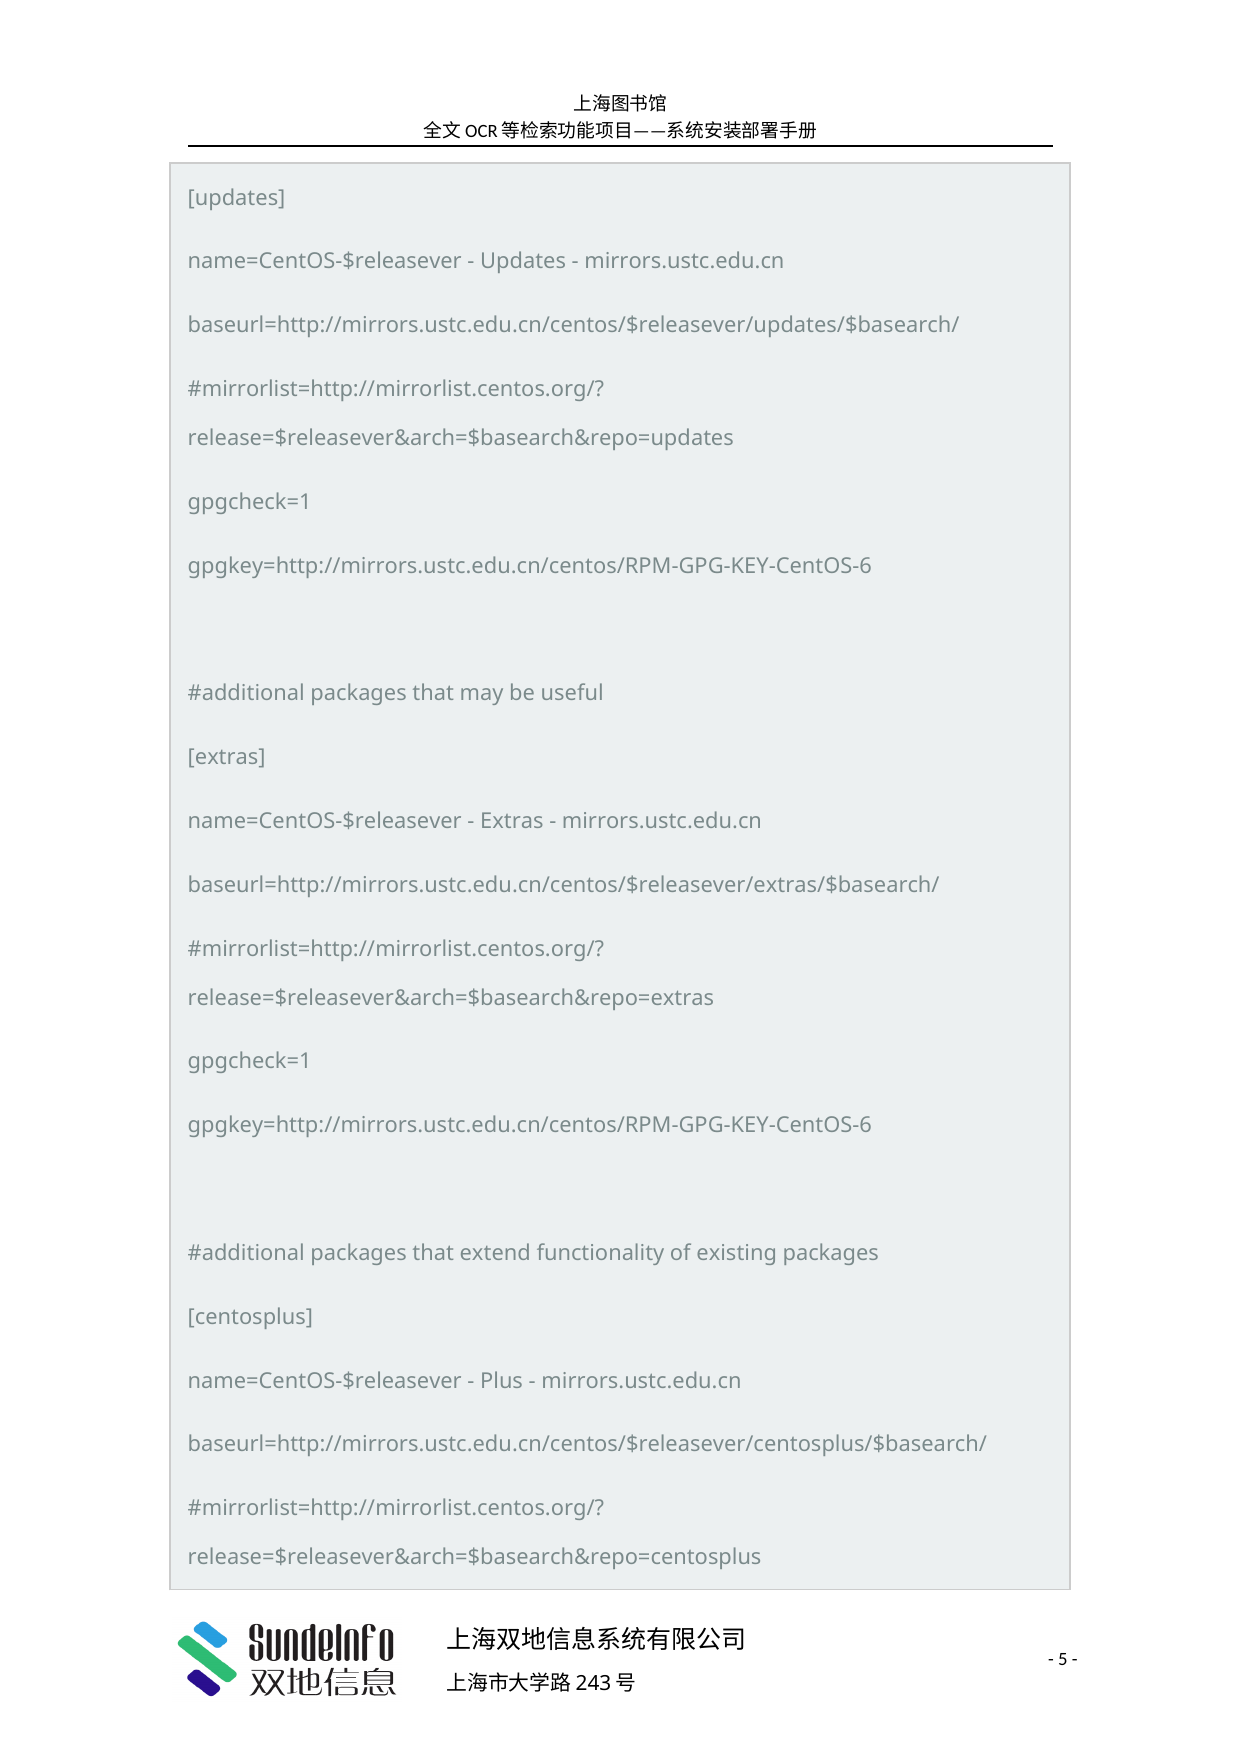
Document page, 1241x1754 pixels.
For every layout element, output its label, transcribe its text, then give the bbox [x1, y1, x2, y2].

text gpgcheck=1 [171, 1026, 1069, 1076]
picture [172, 1615, 403, 1702]
text #mirrorlist=http://mirrorlist.centos.org/?release=$releasever&arch=$basearch&repo=centosplus [171, 1473, 1069, 1589]
text baseurl=http://mirrors.ustc.edu.cn/centos/$releasever/updates/$basearch/ [171, 290, 1069, 340]
text #mirrorlist=http://mirrorlist.centos.org/?release=$releasever&arch=$basearch&repo=updates [171, 353, 1069, 453]
text name=CentOS-$releasever - Extras - mirrors.ustc.edu.cn [171, 785, 1069, 836]
text baseurl=http://mirrors.ustc.edu.cn/centos/$releasever/extras/$basearch/ [171, 849, 1069, 900]
text baseurl=http://mirrors.ustc.edu.cn/centos/$releasever/centosplus/$basearch/ [171, 1409, 1069, 1459]
text gpgkey=http://mirrors.ustc.edu.cn/centos/RPM-GPG-KEY-CentOS-6 [171, 1089, 1069, 1140]
text [extras] [171, 722, 1069, 772]
text #additional packages that extend functionality of existing packages [171, 1217, 1069, 1268]
text #additional packages that may be useful [171, 658, 1069, 708]
text name=CentOS-$releasever - Updates - mirrors.ustc.edu.cn [171, 226, 1069, 277]
text #mirrorlist=http://mirrorlist.centos.org/?release=$releasever&arch=$basearch&repo=extras [171, 913, 1069, 1013]
text name=CentOS-$releasever - Plus - mirrors.ustc.edu.cn [171, 1345, 1069, 1396]
text [centosplus] [171, 1281, 1069, 1332]
text gpgkey=http://mirrors.ustc.edu.cn/centos/RPM-GPG-KEY-CentOS-6 [171, 530, 1069, 581]
text gpgcheck=1 [171, 466, 1069, 517]
text [updates] [171, 164, 1069, 213]
